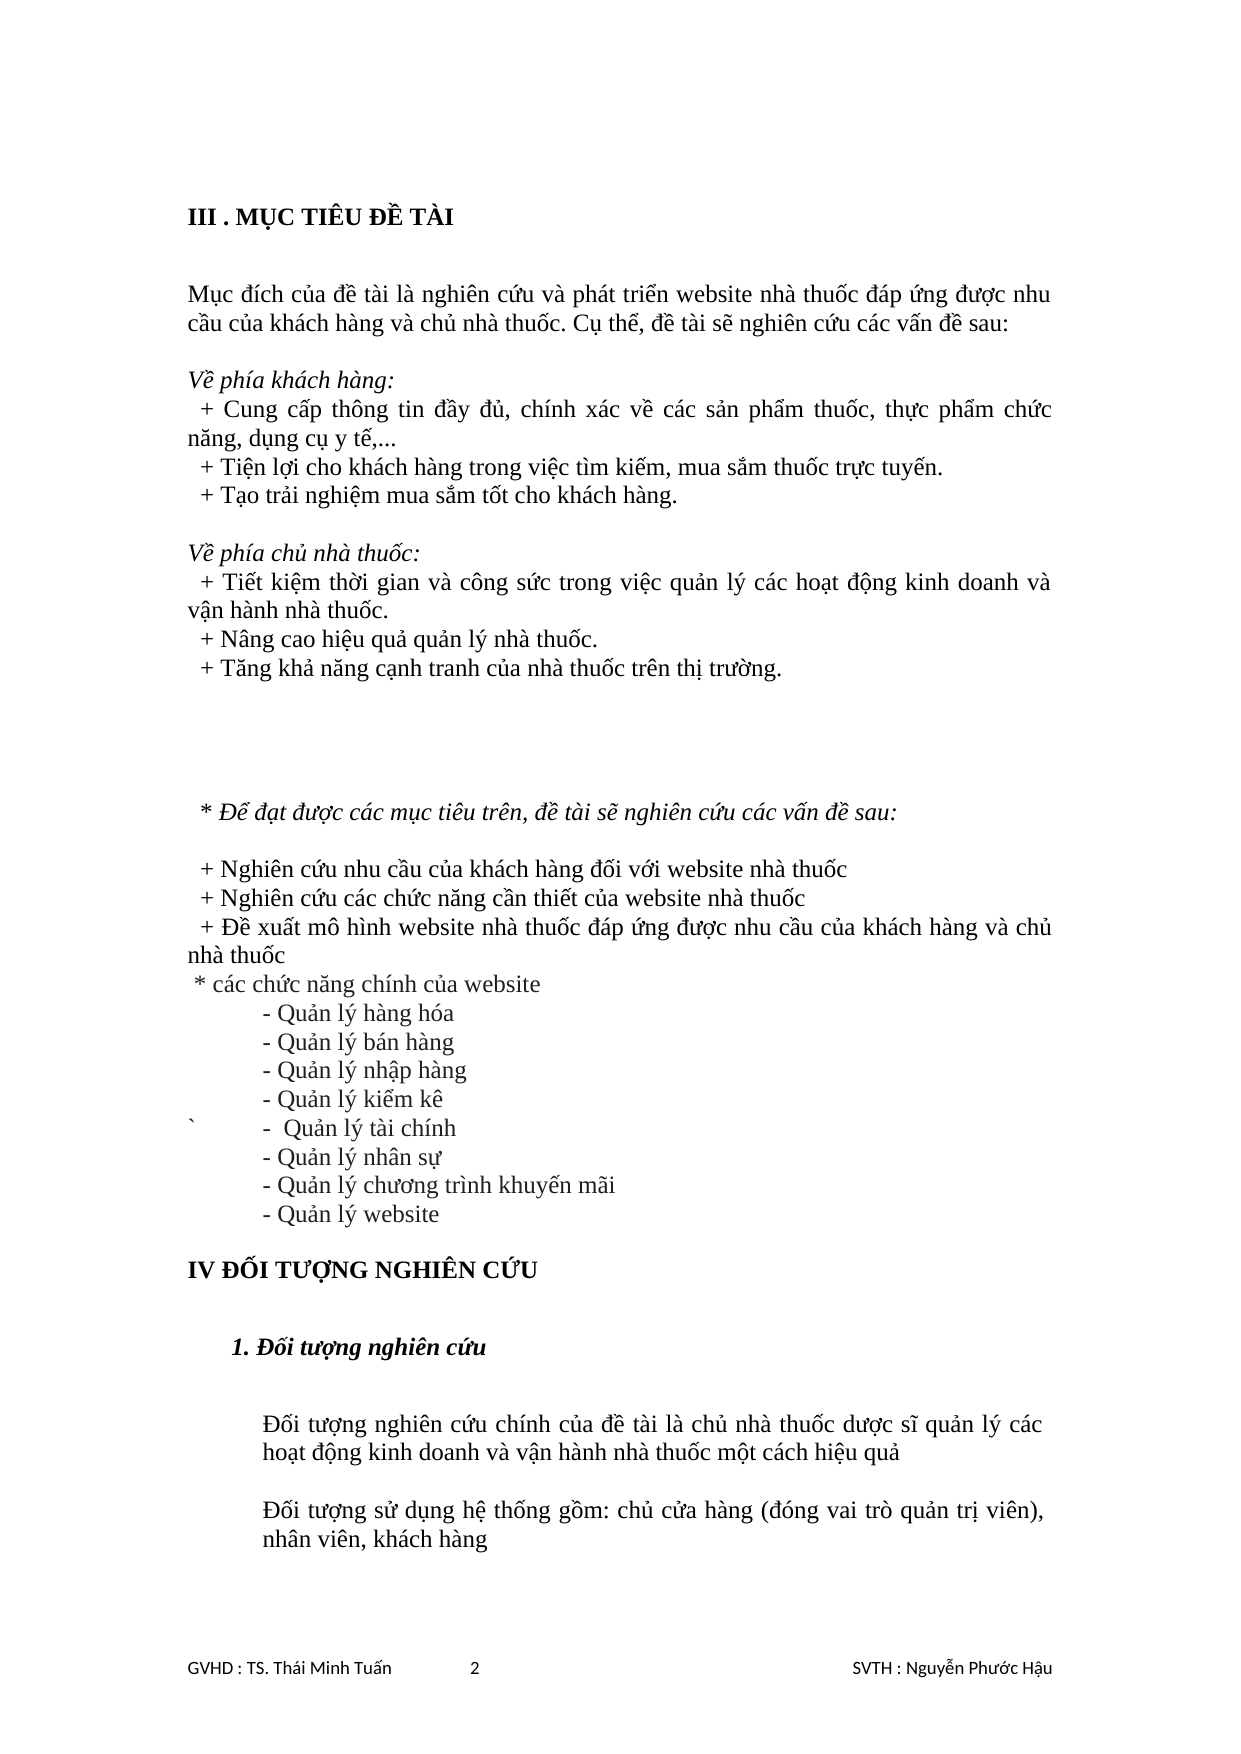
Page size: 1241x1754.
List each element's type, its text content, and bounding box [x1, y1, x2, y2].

text ` - Quản lý tài chính [187, 1113, 1053, 1142]
text - Quản lý website [187, 1199, 1053, 1228]
list + Nghiên cứu nhu cầu của khách hàng đối với website nhà thuốc [187, 854, 1053, 883]
list Về phía chủ nhà thuốc: [187, 538, 1053, 567]
list + Tạo trải nghiệm mua sắm tốt cho khách hàng. [187, 481, 1053, 509]
list + Nâng cao hiệu quả quản lý nhà thuốc. [187, 624, 1053, 653]
subtitle IV ĐỐI TƯỢNG NGHIÊN CỨU [187, 1255, 1053, 1284]
list + Tiện lợi cho khách hàng trong việc tìm kiếm, mua sắm thuốc trực tuyến. [187, 452, 1053, 481]
text - Quản lý chương trình khuyến mãi [187, 1171, 1053, 1199]
list + Đề xuất mô hình website nhà thuốc đáp ứng được nhu cầu của khách hàng và chủ nhà thuốc [187, 912, 1053, 969]
list + Cung cấp thông tin đầy đủ, chính xác về các sản phẩm thuốc, thực phẩm chức năng, dụng cụ y tế,... [187, 394, 1053, 452]
text - Quản lý nhân sự [187, 1142, 1053, 1171]
list + Nghiên cứu các chức năng cần thiết của website nhà thuốc [187, 883, 1053, 912]
list Mục đích của đề tài là nghiên cứu và phát triển website nhà thuốc đáp ứng được nhu cầu của khách hàng và chủ nhà thuốc. Cụ thể, đề tài sẽ nghiên cứu các vấn đề sau: [187, 279, 1053, 337]
text Đối tượng nghiên cứu chính của đề tài là chủ nhà thuốc dược sĩ quản lý các hoạt động kinh doanh và vận hành nhà thuốc một cách hiệu quả [187, 1409, 1053, 1466]
text - Quản lý nhập hàng [187, 1056, 1053, 1084]
list * Để đạt được các mục tiêu trên, đề tài sẽ nghiên cứu các vấn đề sau: [187, 797, 1053, 826]
text - Quản lý hàng hóa [187, 998, 1053, 1027]
list + Tiết kiệm thời gian và công sức trong việc quản lý các hoạt động kinh doanh và vận hành nhà thuốc. [187, 567, 1053, 624]
list + Tăng khả năng cạnh tranh của nhà thuốc trên thị trường. [187, 653, 1053, 682]
subtitle Đối tượng nghiên cứu [231, 1332, 1053, 1361]
list Về phía khách hàng: [187, 366, 1053, 394]
text Đối tượng sử dụng hệ thống gồm: chủ cửa hàng (đóng vai trò quản trị viên), nhân viên, khách hàng [187, 1495, 1053, 1552]
subtitle III . MỤC TIÊU ĐỀ TÀI [187, 202, 1053, 231]
text * các chức năng chính của website [187, 969, 1053, 998]
text - Quản lý bán hàng [187, 1027, 1053, 1056]
text - Quản lý kiểm kê [187, 1084, 1053, 1113]
